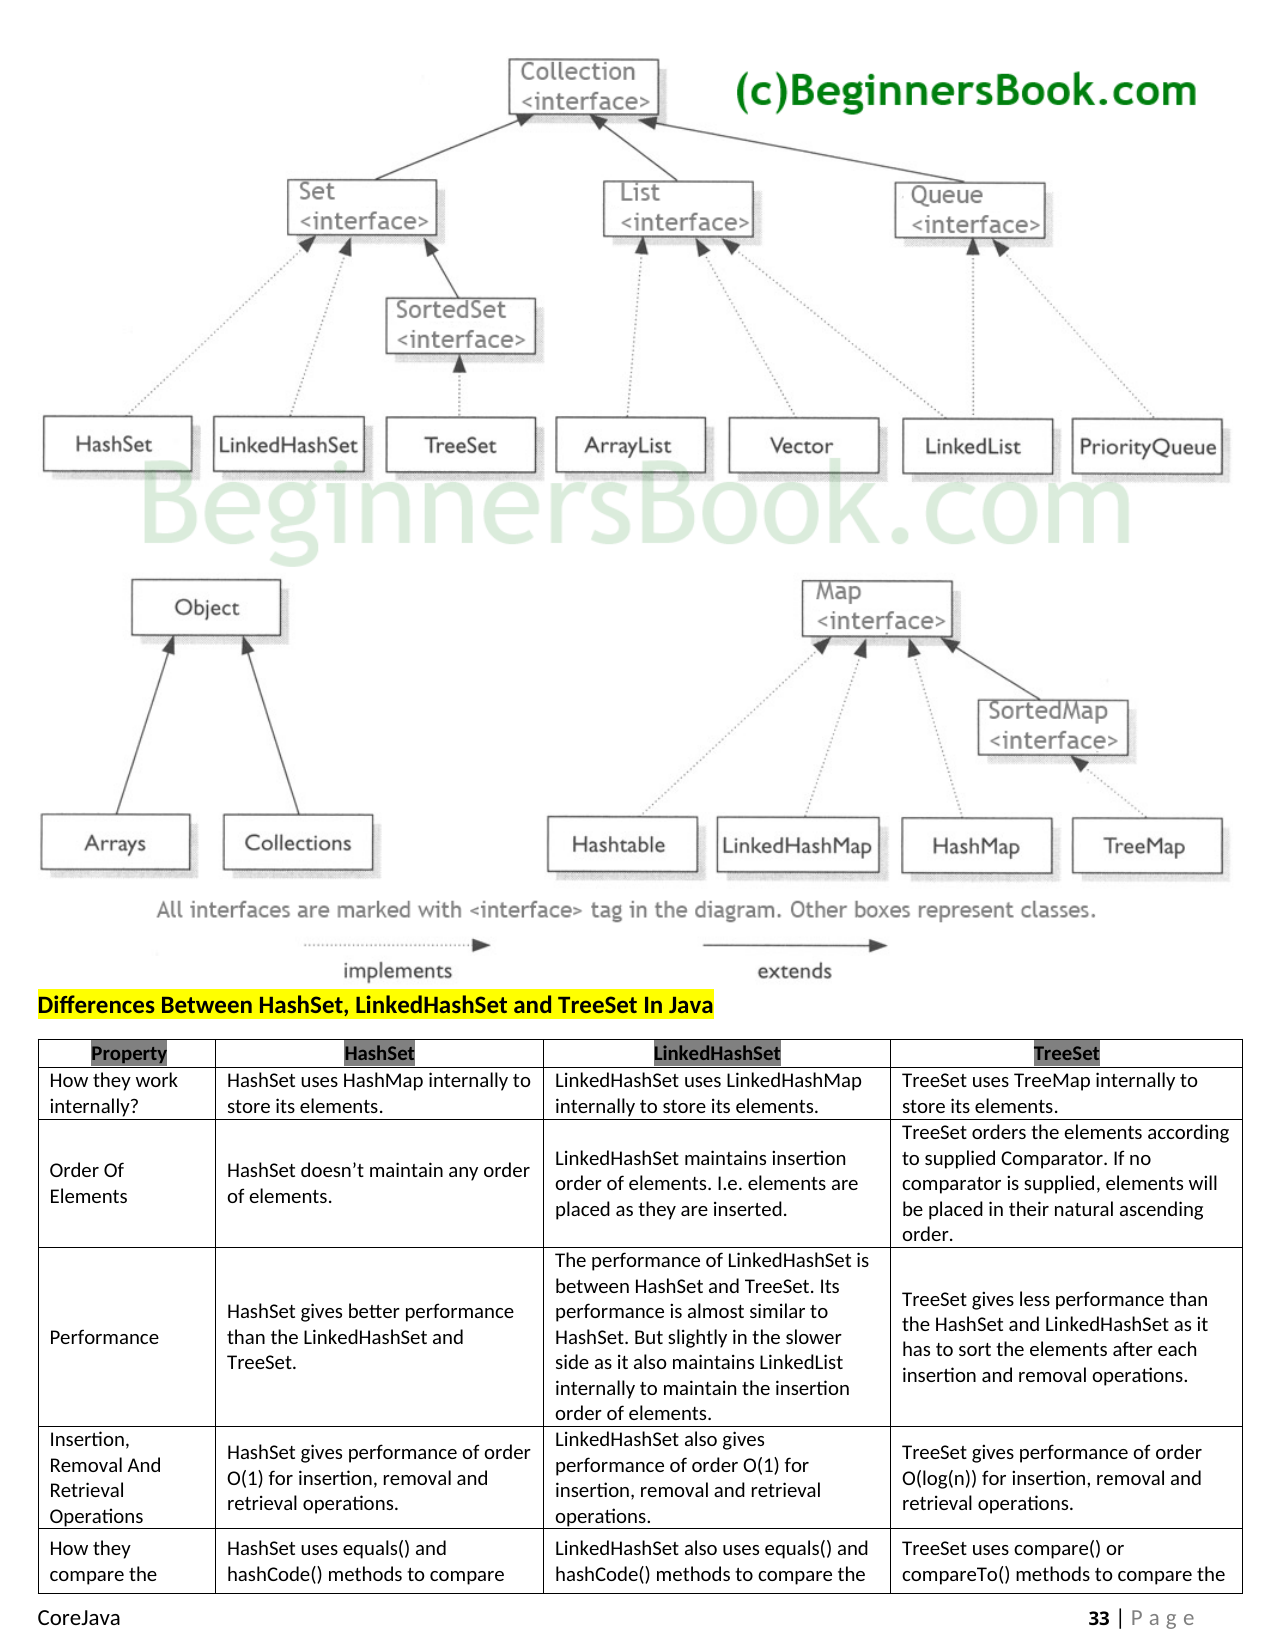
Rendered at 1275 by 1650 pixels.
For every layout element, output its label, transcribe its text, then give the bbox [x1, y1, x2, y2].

table_cell HashSet gives better performance than the LinkedHashSet and TreeSet. [216, 1248, 543, 1426]
table_header LinkedHashSet [544, 1040, 890, 1067]
table_cell Order Of Elements [39, 1120, 215, 1247]
table_cell HashSet uses HashMap internally to store its elements. [216, 1068, 543, 1118]
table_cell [544, 1529, 890, 1593]
table_cell TreeSet orders the elements according to supplied Comparator. If no comparator is supplied, elements will be placed in their natural ascending order. [891, 1120, 1242, 1247]
table_header TreeSet [891, 1040, 1242, 1067]
table_cell HashSet doesn’t maintain any order of elements. [216, 1120, 543, 1247]
table_cell HashSet gives performance of order O(1) for insertion, removal and retrieval operations. [216, 1427, 543, 1528]
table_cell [39, 1529, 215, 1593]
table_cell TreeSet uses TreeMap internally to store its elements. [891, 1068, 1242, 1118]
table_cell LinkedHashSet uses LinkedHashMap internally to store its elements. [544, 1068, 890, 1118]
table_cell Insertion, Removal And Retrieval Operations [39, 1427, 215, 1528]
table_cell LinkedHashSet maintains insertion order of elements. I.e. elements are placed as they are inserted. [544, 1120, 890, 1247]
table_header HashSet [216, 1040, 543, 1067]
table_cell How they work internally? [39, 1068, 215, 1118]
table_cell The performance of LinkedHashSet is between HashSet and TreeSet. Its performance is almost similar to HashSet. But slightly in the slower side as it also maintains LinkedList internally to maintain the insertion order of elements. [544, 1248, 890, 1426]
table_cell TreeSet gives less performance than the HashSet and LinkedHashSet as it has to sort the elements after each insertion and removal operations. [891, 1248, 1242, 1426]
table_cell TreeSet gives performance of order O(log(n)) for insertion, removal and retrieval operations. [891, 1427, 1242, 1528]
table_cell LinkedHashSet also gives performance of order O(1) for insertion, removal and retrieval operations. [544, 1427, 890, 1528]
table_cell Performance [39, 1248, 215, 1426]
picture [37, 56, 1234, 987]
table_header Property [39, 1040, 215, 1067]
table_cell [891, 1529, 1242, 1593]
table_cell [216, 1529, 543, 1593]
